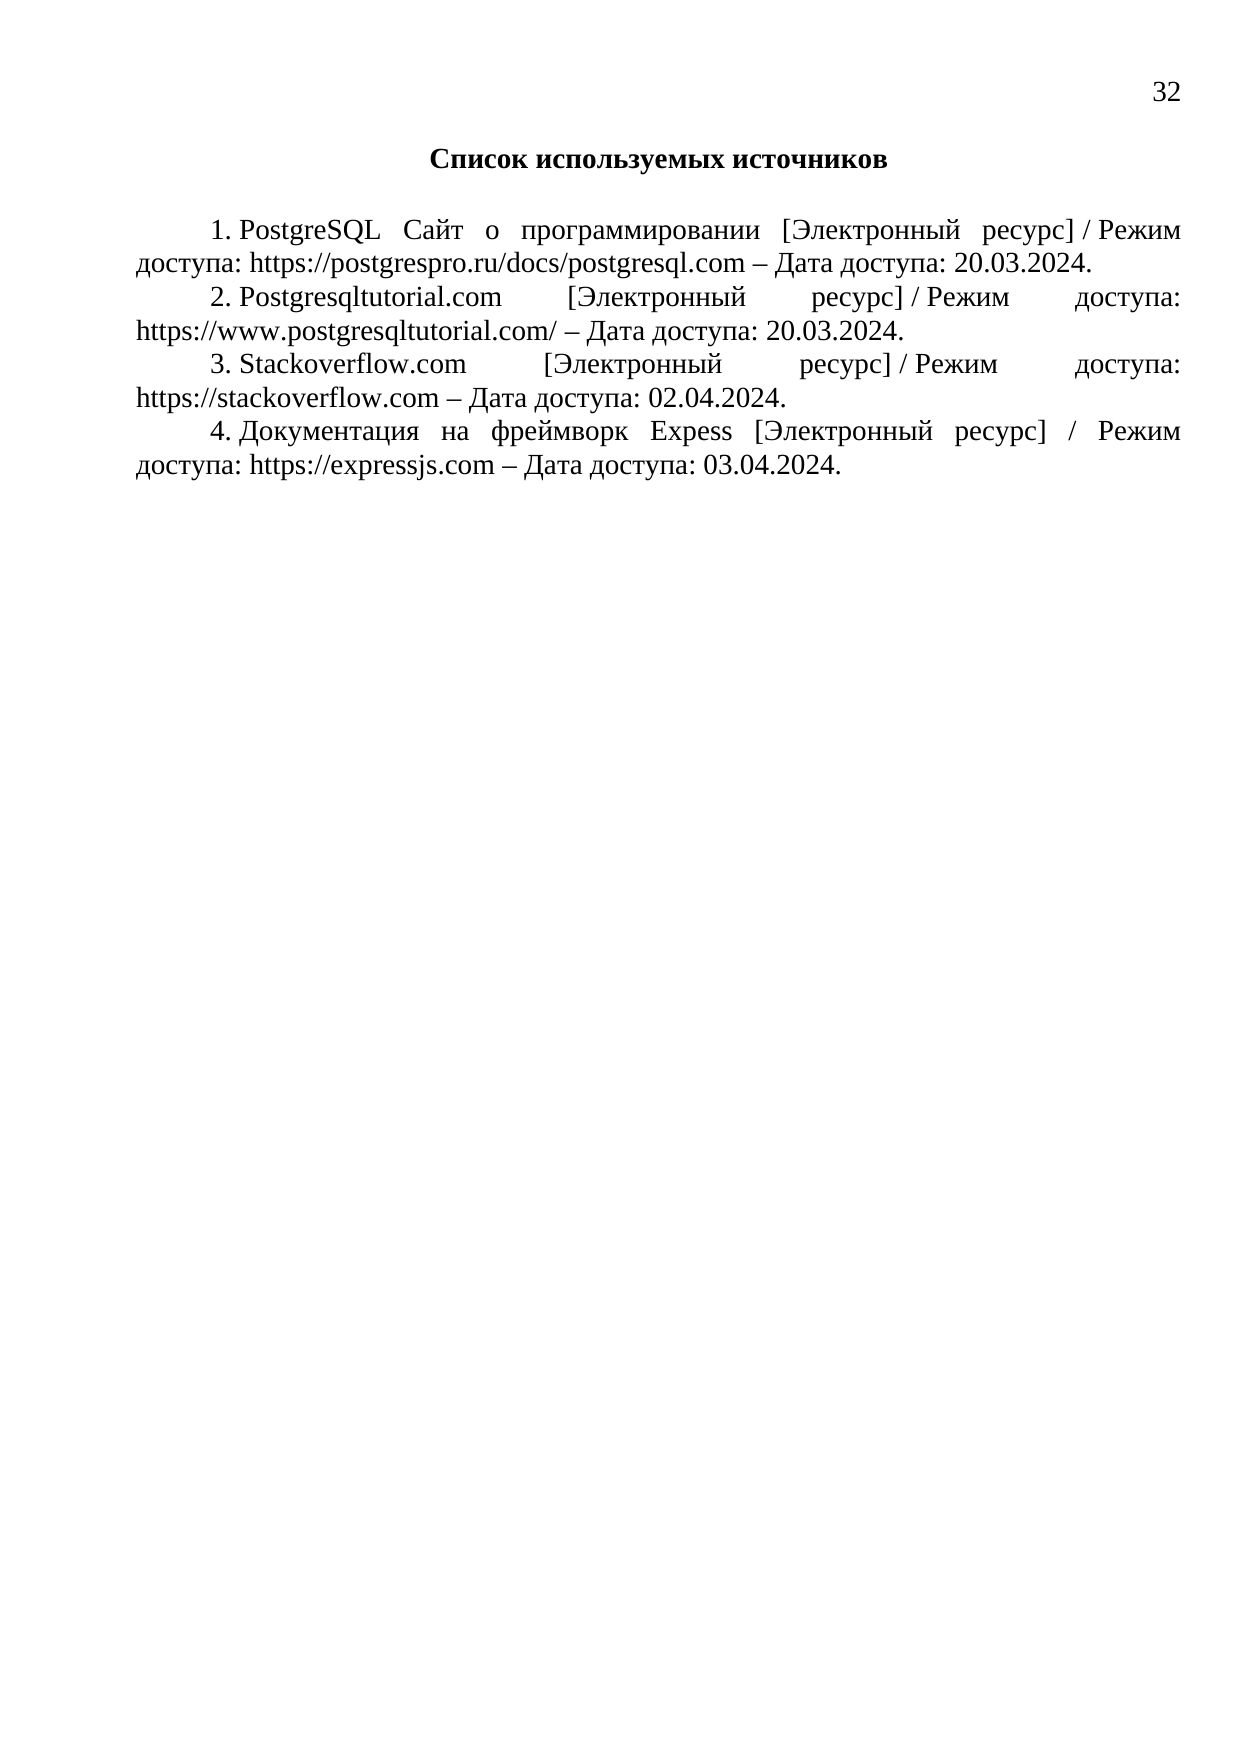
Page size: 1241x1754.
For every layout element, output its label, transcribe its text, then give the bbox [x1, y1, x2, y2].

list PostgreSQL Сайт о программировании [Электронный ресурс] / Режим доступа: https://postgrespro.ru/docs/postgresql.com – Дата доступа: 20.03.2024. [136, 212, 1181, 279]
list Документация на фреймворк Expess [Электронный ресурс] / Режим доступа: https://expressjs.com – Дата доступа: 03.04.2024. [136, 413, 1181, 480]
list Stackoverflow.com [Электронный ресурс] / Режим доступа: https://stackoverflow.com – Дата доступа: 02.04.2024. [136, 346, 1181, 413]
subtitle Список используемых источников [136, 141, 1181, 174]
list Postgresqltutorial.com [Электронный ресурс] / Режим доступа: https://www.postgresqltutorial.com/ – Дата доступа: 20.03.2024. [136, 279, 1181, 346]
